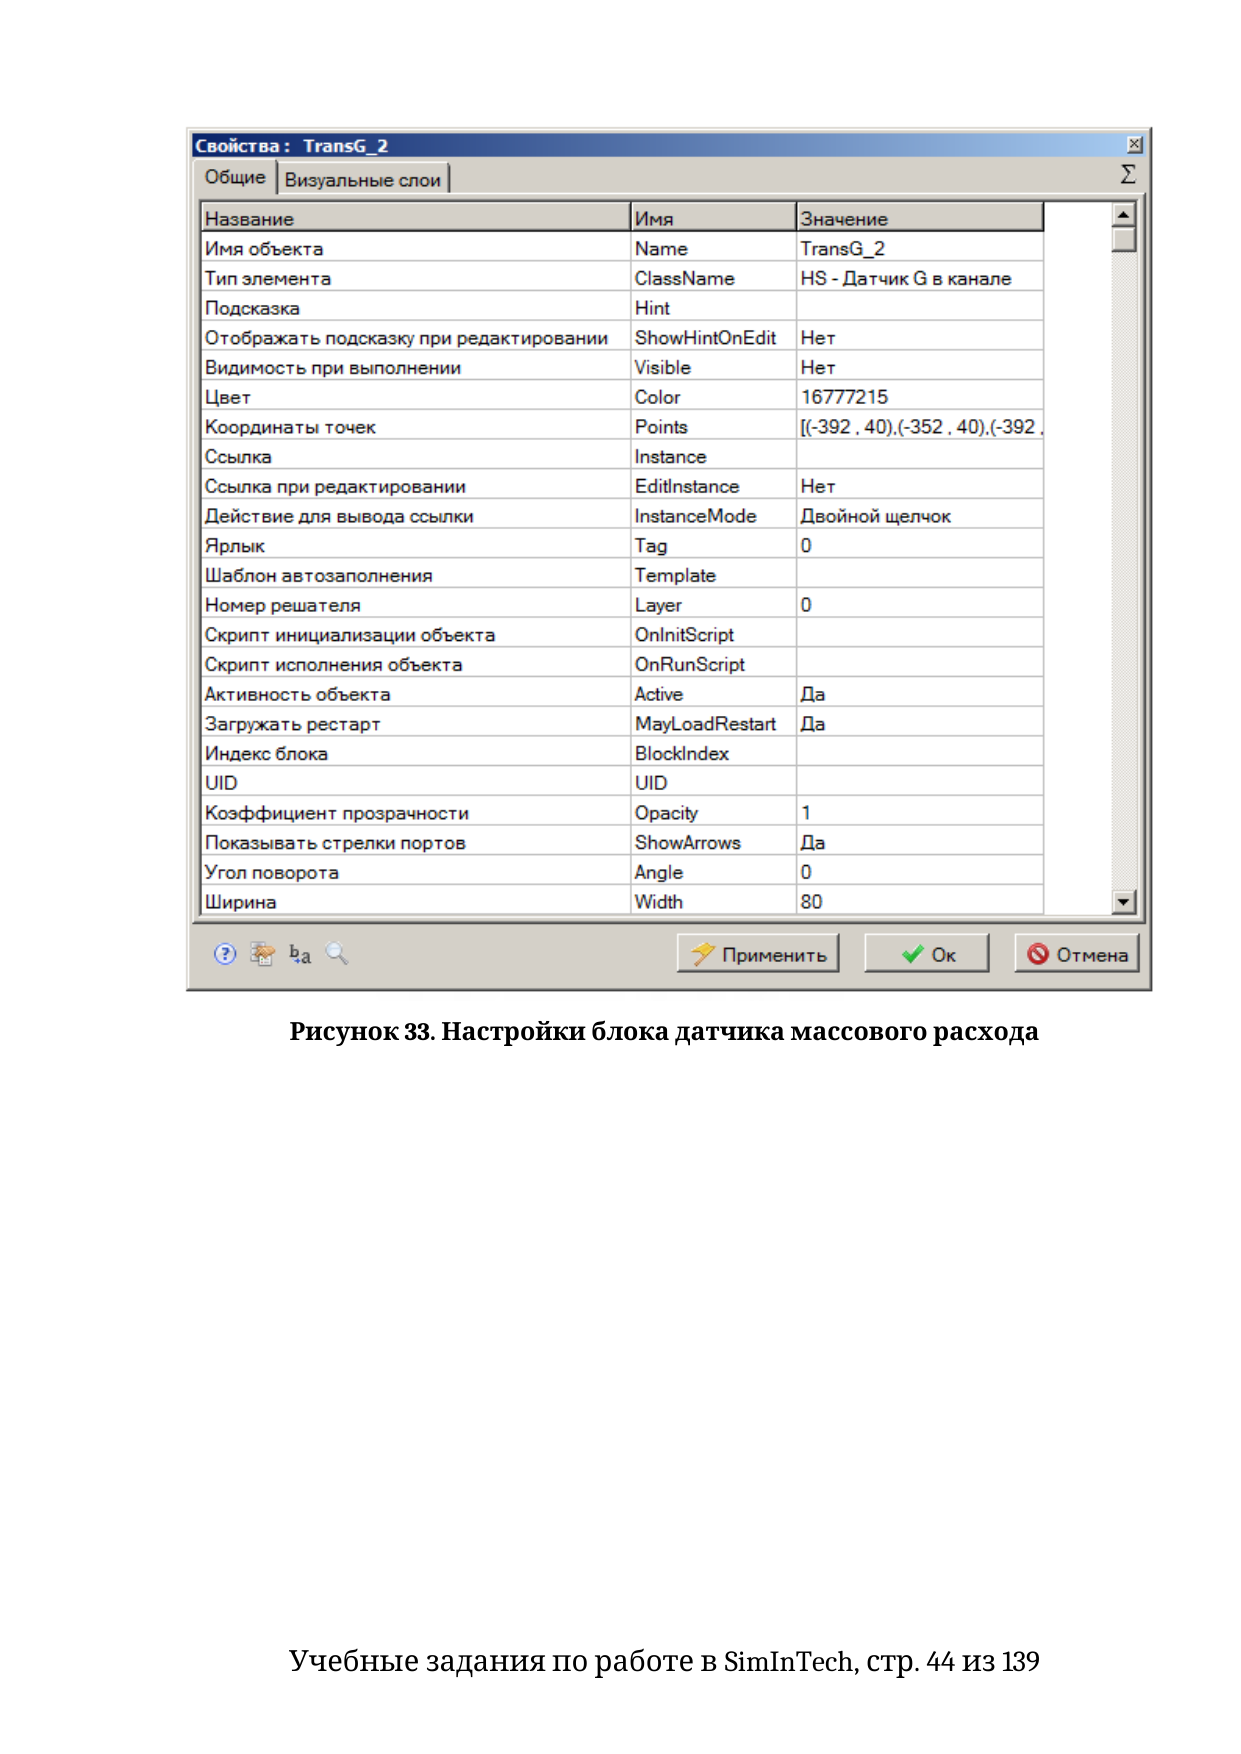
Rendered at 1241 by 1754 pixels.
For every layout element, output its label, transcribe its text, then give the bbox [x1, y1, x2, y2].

text Рисунок . Настройки блока датчика массового расхода [177, 1018, 1152, 1047]
picture [177, 118, 1162, 1001]
